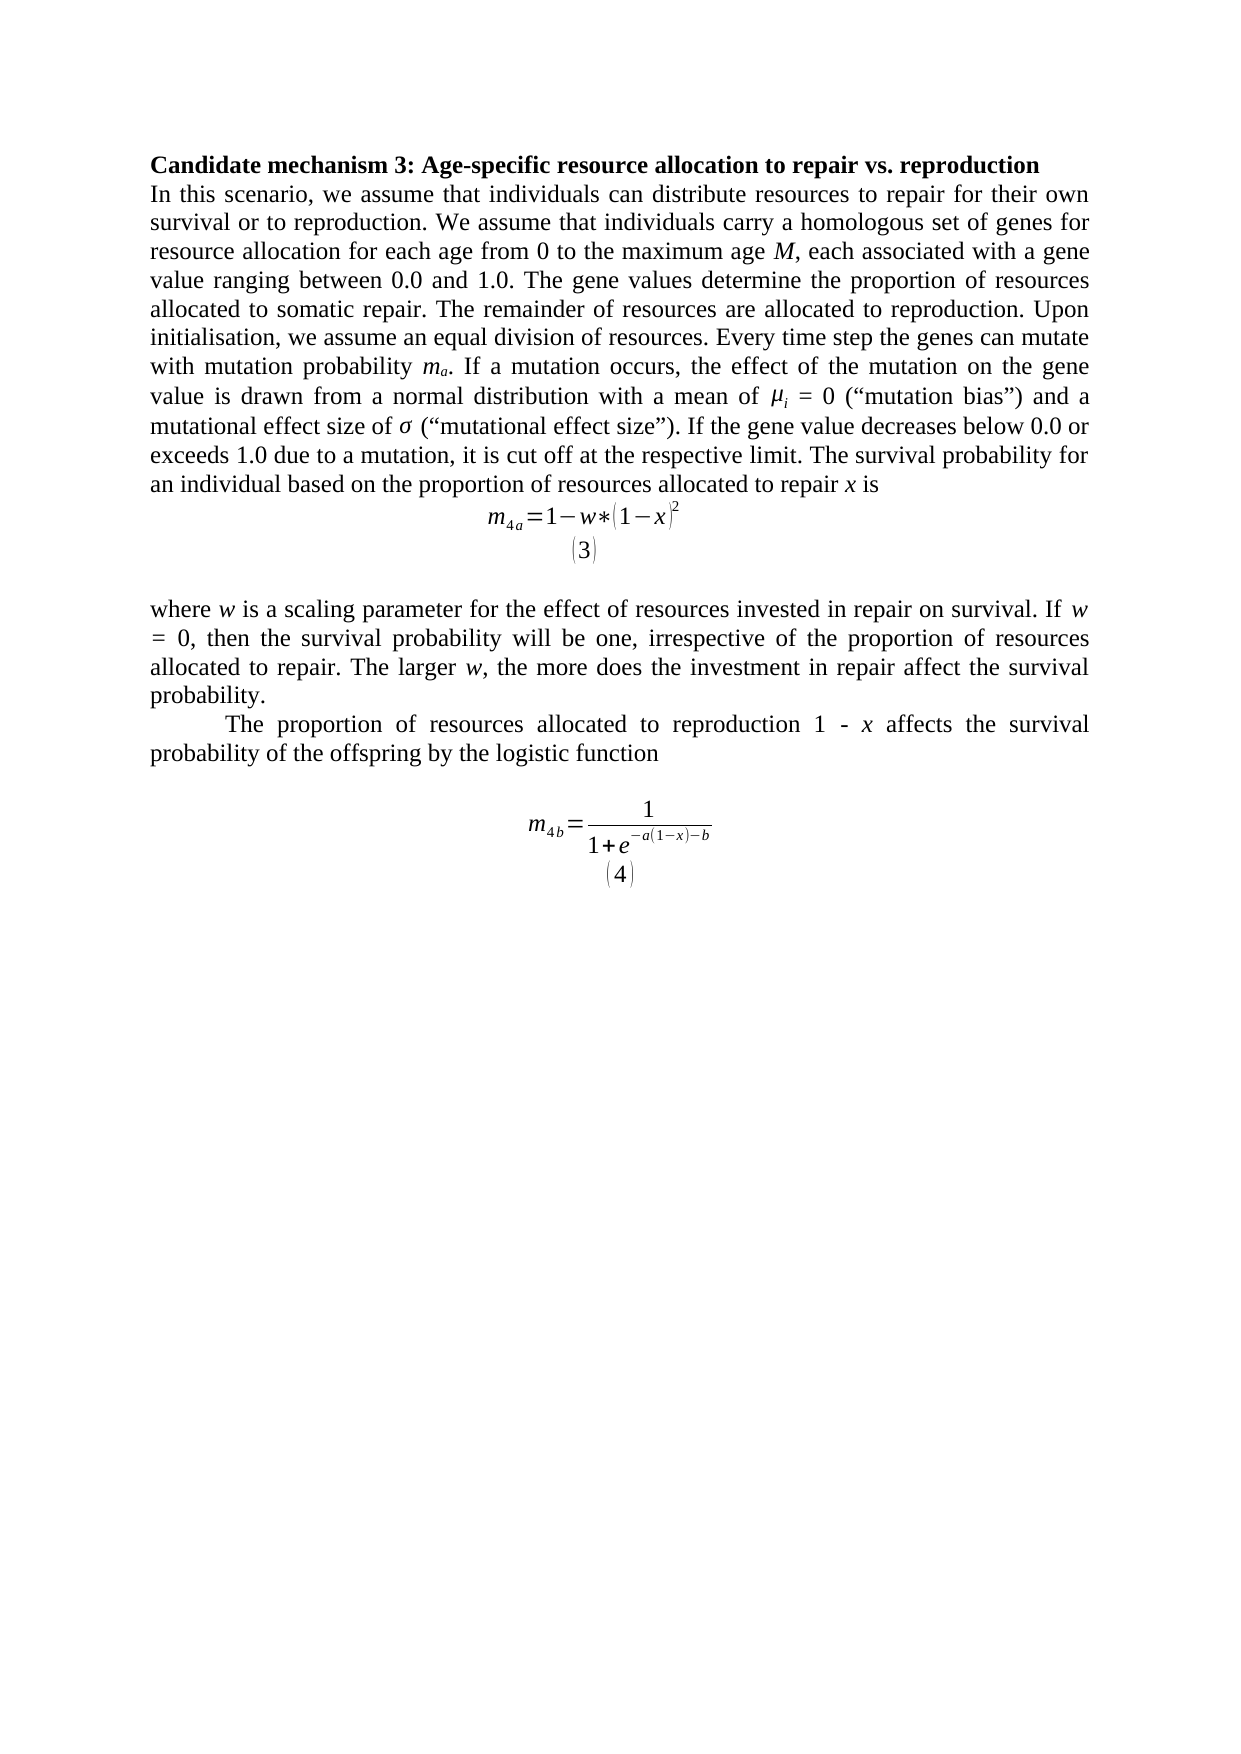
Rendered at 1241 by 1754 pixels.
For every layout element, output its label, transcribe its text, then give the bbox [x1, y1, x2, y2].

text Candidate mechanism 3: Age-specific resource allocation to repair vs. reproduction [150, 150, 1090, 179]
text where w is a scaling parameter for the effect of resources invested in repair on survival. If w = 0, then the survival probability will be one, irrespective of the proportion of resources allocated to repair. The larger w, the more does the investment in repair affect the survival probability. [150, 594, 1090, 709]
text In this scenario, we assume that individuals can distribute resources to repair for their own survival or to reproduction. We assume that individuals carry a homologous set of genes for resource allocation for each age from 0 to the maximum age M, each associated with a gene value ranging between 0.0 and 1.0. The gene values determine the proportion of resources allocated to somatic repair. The remainder of resources are allocated to reproduction. Upon initialisation, we assume an equal division of resources. Every time step the genes can mutate with mutation probability ma. If a mutation occurs, the effect of the mutation on the gene value is drawn from a normal distribution with a mean of = 0 (“mutation bias”) and a mutational effect size of (“mutational effect size”). If the gene value decreases below 0.0 or exceeds 1.0 due to a mutation, it is cut off at the respective limit. The survival probability for an individual based on the proportion of resources allocated to repair x is [150, 179, 1090, 498]
text The proportion of resources allocated to reproduction 1 - x affects the survival probability of the offspring by the logistic function [150, 709, 1090, 767]
